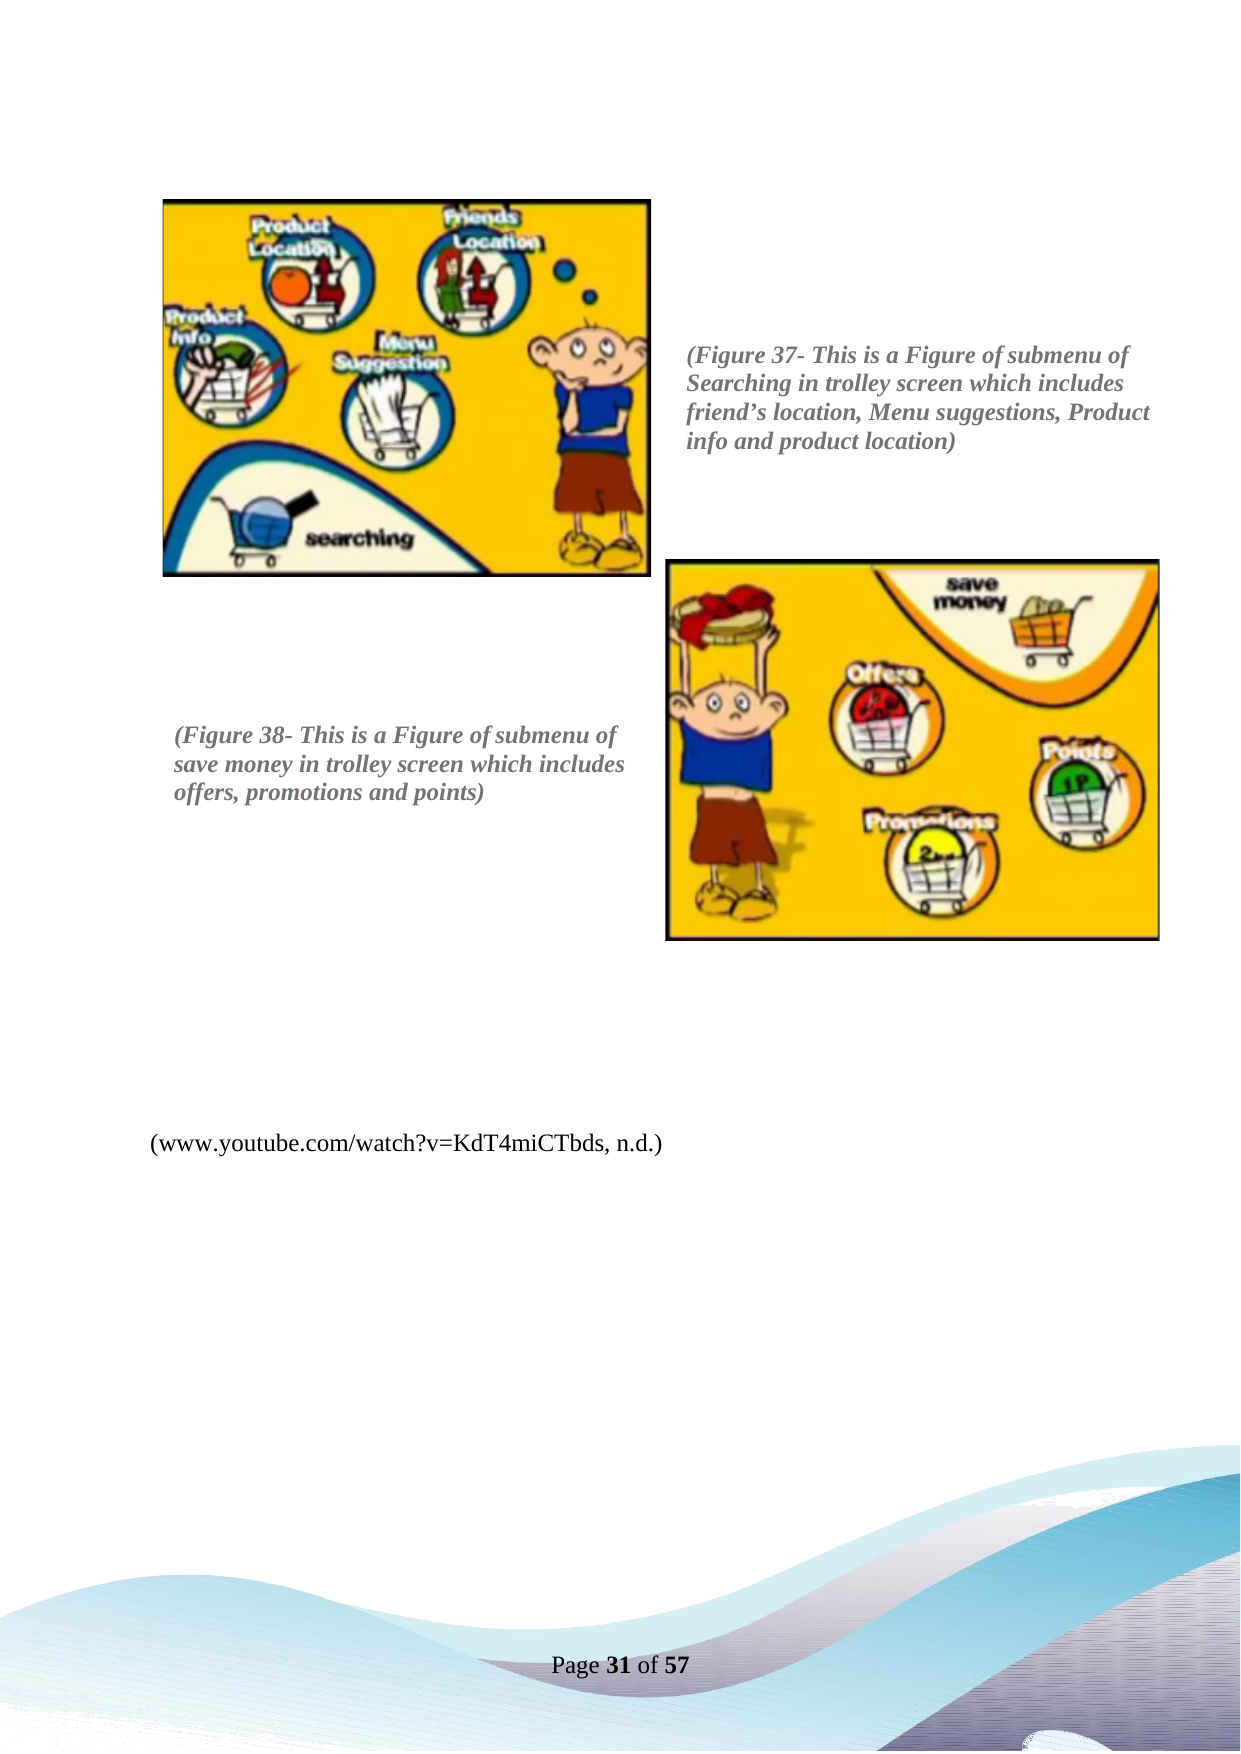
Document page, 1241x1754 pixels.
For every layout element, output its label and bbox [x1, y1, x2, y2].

picture [0, 1435, 1241, 1751]
picture [162, 199, 652, 577]
picture [665, 559, 1160, 941]
